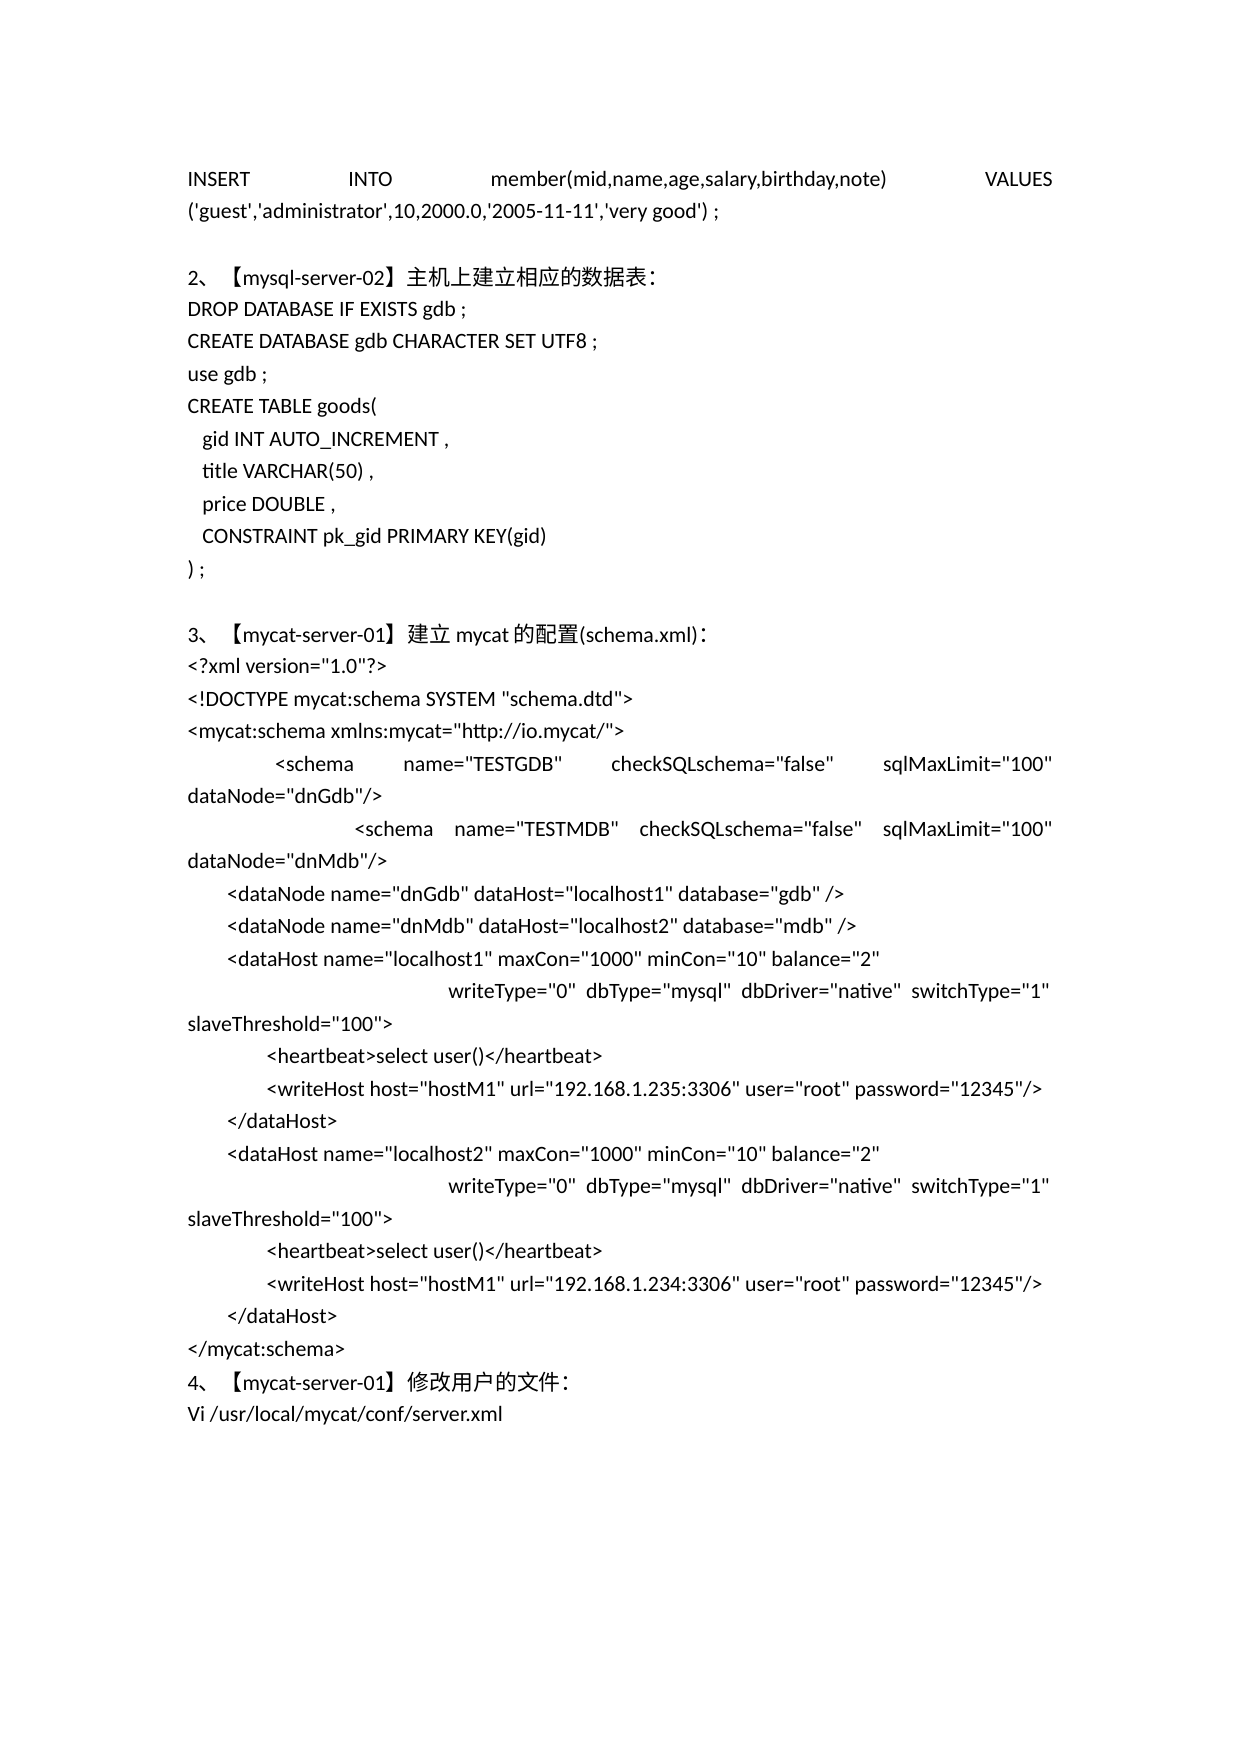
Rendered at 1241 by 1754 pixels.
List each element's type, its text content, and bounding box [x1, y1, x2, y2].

list <mycat:schema xmlns:mycat="http://io.mycat/"> [187, 714, 1053, 747]
list <schema name="TESTMDB" checkSQLschema="false" sqlMaxLimit="100" dataNode="dnMdb"/> [187, 812, 1053, 877]
list <writeHost host="hostM1" url="192.168.1.235:3306" user="root" password="12345"/> [187, 1072, 1053, 1104]
list DROP DATABASE IF EXISTS gdb ; [187, 292, 1053, 324]
list <dataHost name="localhost1" maxCon="1000" minCon="10" balance="2" [187, 942, 1053, 974]
list Vi /usr/local/mycat/conf/server.xml [187, 1397, 1053, 1429]
list 【mycat-server-01】修改用户的文件： [187, 1364, 1053, 1397]
list <dataNode name="dnGdb" dataHost="localhost1" database="gdb" /> [187, 877, 1053, 909]
list writeType="0" dbType="mysql" dbDriver="native" switchType="1" slaveThreshold="100"> [187, 974, 1053, 1039]
list CREATE TABLE goods( [187, 389, 1053, 422]
list <heartbeat>select user()</heartbeat> [187, 1234, 1053, 1267]
list writeType="0" dbType="mysql" dbDriver="native" switchType="1" slaveThreshold="100"> [187, 1169, 1053, 1234]
list 【mysql-server-02】主机上建立相应的数据表： [187, 259, 1053, 292]
list <!DOCTYPE mycat:schema SYSTEM "schema.dtd"> [187, 682, 1053, 714]
list title VARCHAR(50) , [187, 454, 1053, 487]
list <dataNode name="dnMdb" dataHost="localhost2" database="mdb" /> [187, 909, 1053, 942]
list <writeHost host="hostM1" url="192.168.1.234:3306" user="root" password="12345"/> [187, 1267, 1053, 1299]
list CREATE DATABASE gdb CHARACTER SET UTF8 ; [187, 324, 1053, 357]
list <dataHost name="localhost2" maxCon="1000" minCon="10" balance="2" [187, 1137, 1053, 1169]
list 【mycat-server-01】建立mycat的配置(schema.xml)： [187, 617, 1053, 649]
list </dataHost> [187, 1104, 1053, 1137]
list </mycat:schema> [187, 1332, 1053, 1364]
list gid INT AUTO_INCREMENT , [187, 422, 1053, 454]
list <schema name="TESTGDB" checkSQLschema="false" sqlMaxLimit="100" dataNode="dnGdb"/> [187, 747, 1053, 812]
list <?xml version="1.0"?> [187, 649, 1053, 682]
list ) ; [187, 552, 1053, 584]
list use gdb ; [187, 357, 1053, 389]
list price DOUBLE , [187, 487, 1053, 519]
list CONSTRAINT pk_gid PRIMARY KEY(gid) [187, 519, 1053, 552]
list </dataHost> [187, 1299, 1053, 1332]
list <heartbeat>select user()</heartbeat> [187, 1039, 1053, 1072]
list INSERT INTO member(mid,name,age,salary,birthday,note) VALUES ('guest','administrator',10,2000.0,'2005-11-11','very good') ; [187, 162, 1053, 227]
